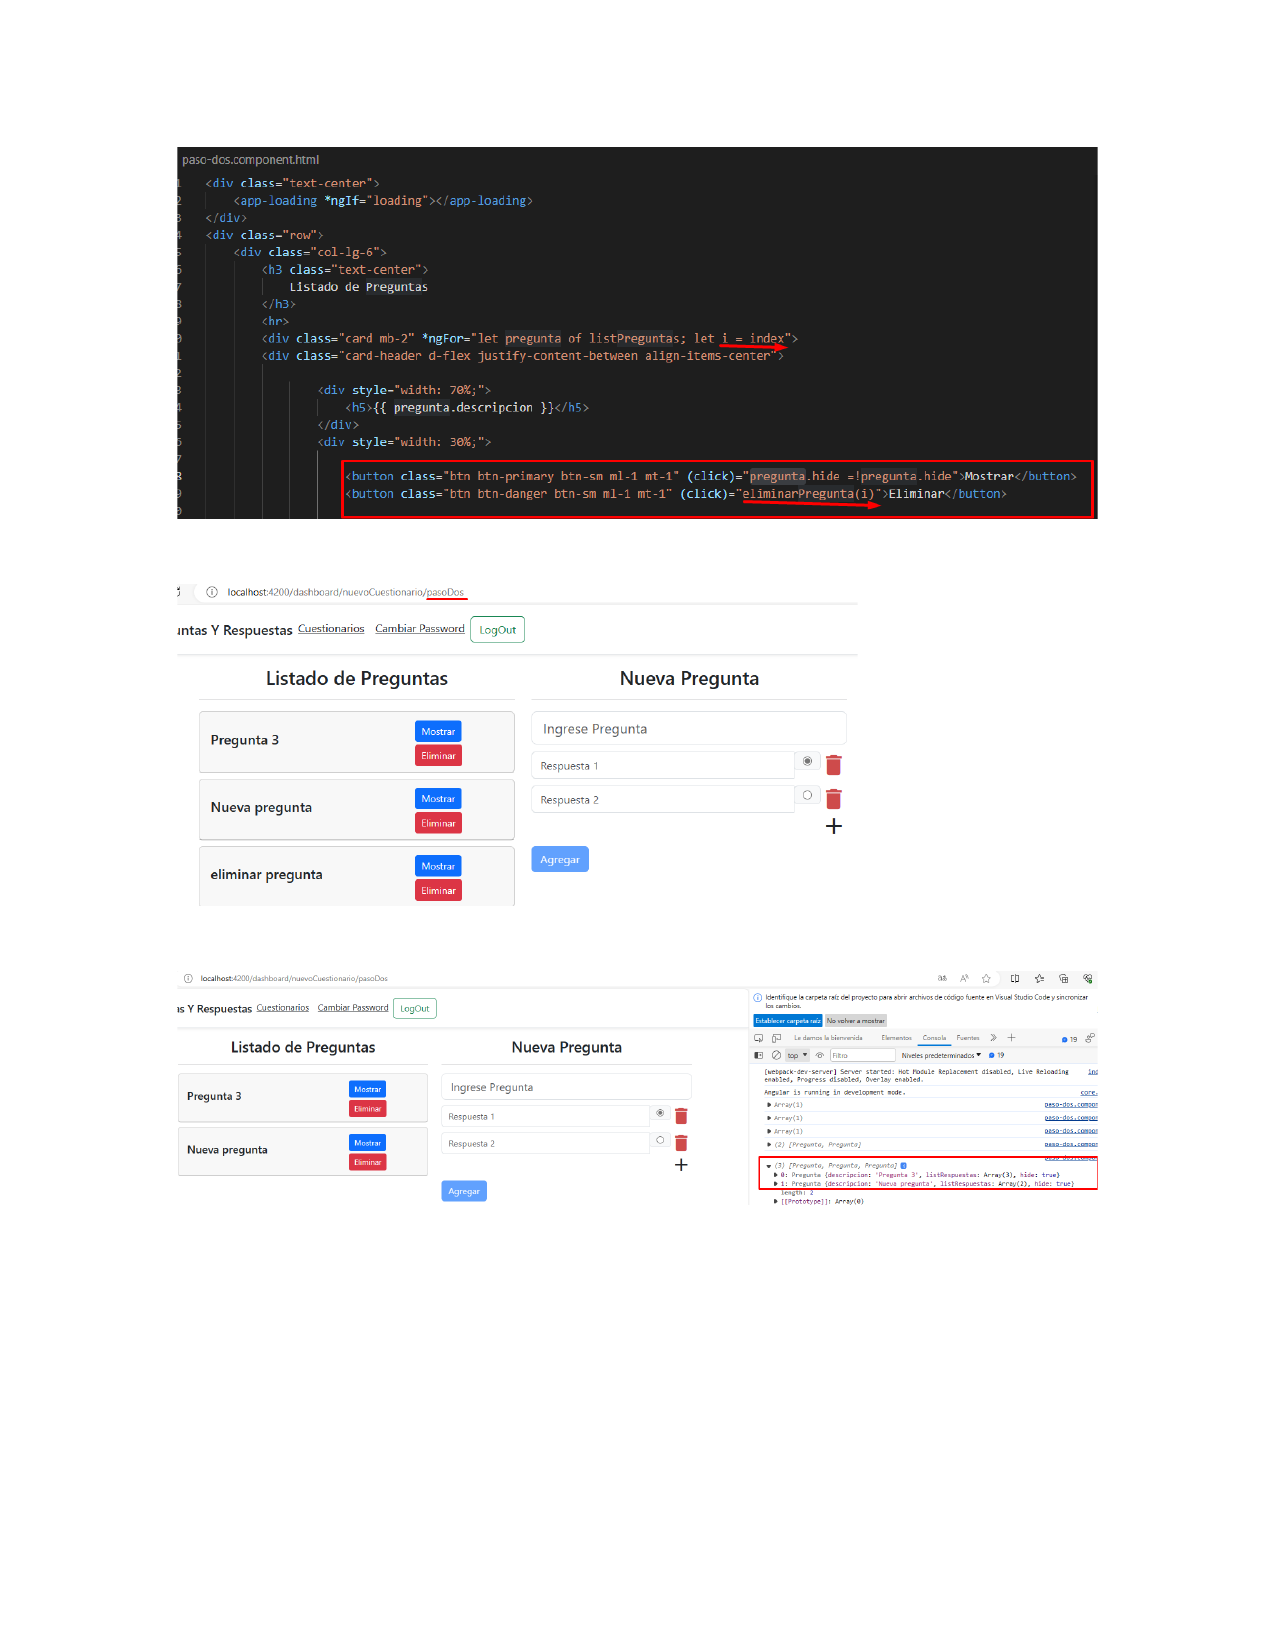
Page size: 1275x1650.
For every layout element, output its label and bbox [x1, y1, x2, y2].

picture [177, 584, 858, 906]
picture [177, 147, 1098, 519]
picture [177, 971, 1098, 1205]
